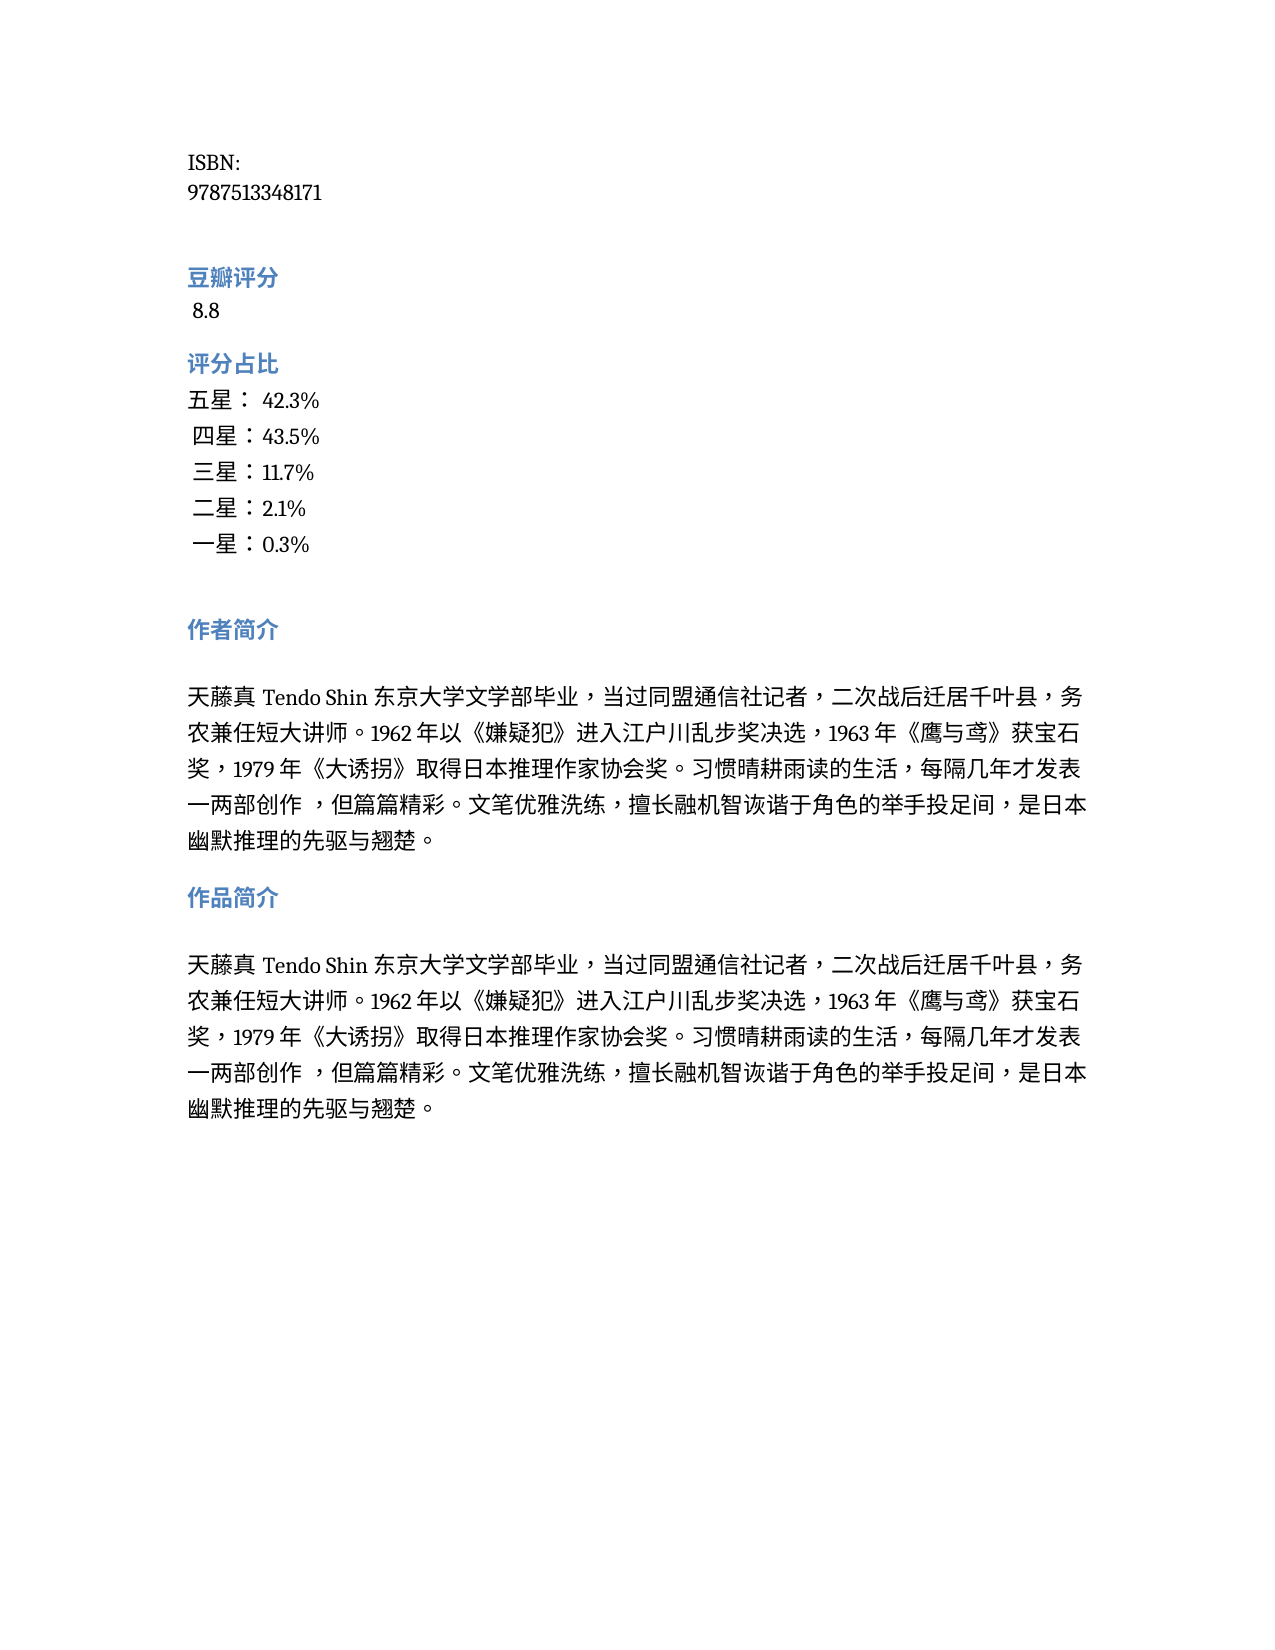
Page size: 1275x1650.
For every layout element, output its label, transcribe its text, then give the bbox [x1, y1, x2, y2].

subtitle 评分占比 [187, 348, 1087, 380]
text 天藤真 Tendo Shin 东京大学文学部毕业，当过同盟通信社记者，二次战后迁居千叶县，务农兼任短大讲师。1962年以《嫌疑犯》进入江户川乱步奖决选，1963年《鹰与鸢》获宝石奖，1979年《大诱拐》取得日本推理作家协会奖。习惯晴耕雨读的生活，每隔几年才发表一两部创作 ，但篇篇精彩。文笔优雅洗练，擅长融机智诙谐于角色的举手投足间，是日本幽默推理的先驱与翘楚。 [187, 650, 1087, 856]
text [187, 150, 1087, 237]
subtitle 作品简介 [187, 882, 1087, 913]
text 五星： 42.3% 四星： 43.5% 三星： 11.7% 二星： 2.1% 一星： 0.3% [187, 384, 1087, 589]
text 天藤真 Tendo Shin 东京大学文学部毕业，当过同盟通信社记者，二次战后迁居千叶县，务农兼任短大讲师。1962年以《嫌疑犯》进入江户川乱步奖决选，1963年《鹰与鸢》获宝石奖，1979年《大诱拐》取得日本推理作家协会奖。习惯晴耕雨读的生活，每隔几年才发表一两部创作 ，但篇篇精彩。文笔优雅洗练，擅长融机智诙谐于角色的举手投足间，是日本幽默推理的先驱与翘楚。 [187, 918, 1087, 1124]
subtitle 豆瓣评分 [187, 261, 1087, 293]
subtitle 作者简介 [187, 614, 1087, 646]
text 8.8 [187, 297, 1087, 324]
